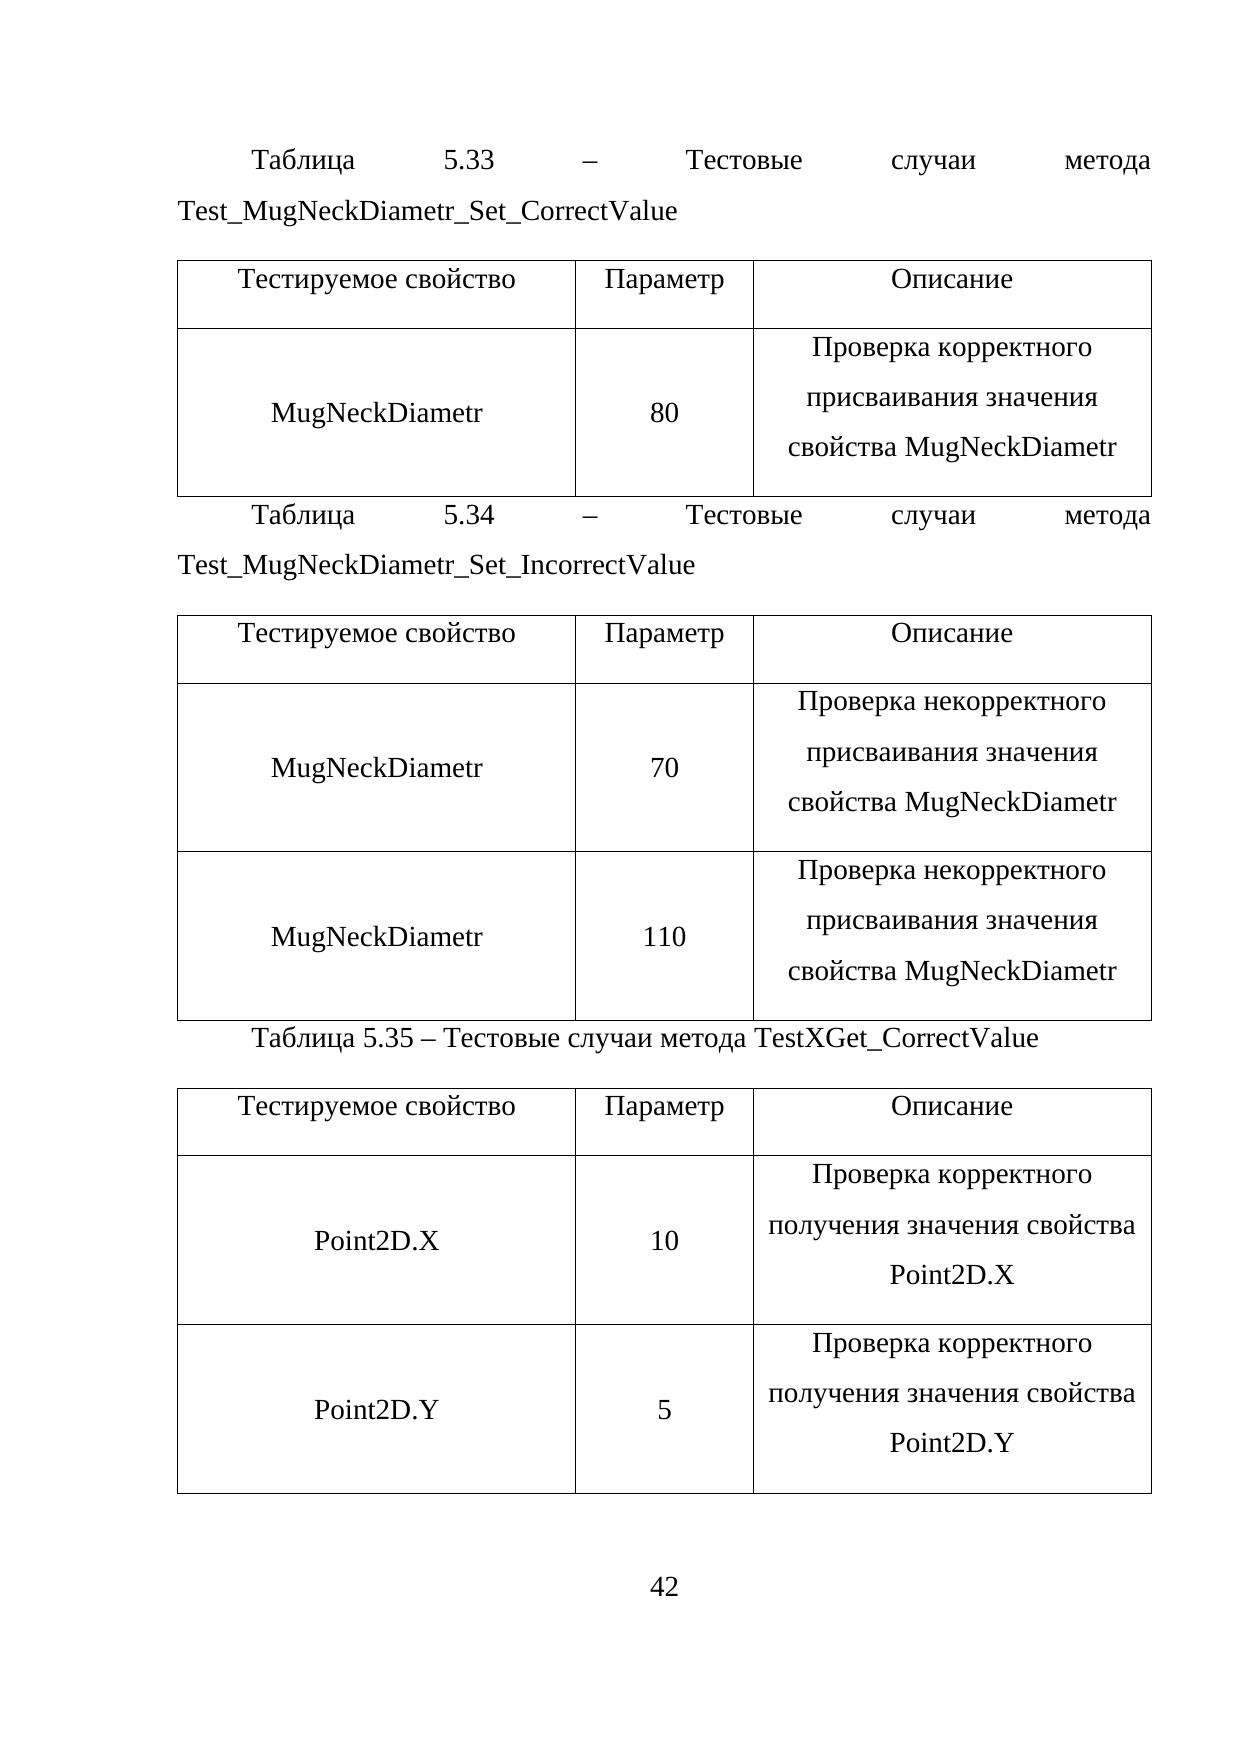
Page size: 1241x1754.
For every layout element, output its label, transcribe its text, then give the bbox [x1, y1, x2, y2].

table_cell Проверка корректного присваивания значения свойства MugNeckDiametr [754, 329, 1151, 496]
table_cell MugNeckDiametr [178, 684, 575, 851]
table_cell 5 [576, 1325, 753, 1492]
table_header Параметр [576, 261, 753, 328]
table_cell Point2D.Y [178, 1325, 575, 1492]
table_cell Проверка некорректного присваивания значения свойства MugNeckDiametr [754, 852, 1151, 1019]
table_cell 70 [576, 684, 753, 851]
table_cell MugNeckDiametr [178, 329, 575, 496]
table_header Параметр [576, 1089, 753, 1155]
text Таблица 5.33 – Тестовые случаи метода Test_MugNeckDiametr_Set_CorrectValue [177, 142, 1152, 226]
table_cell Point2D.X [178, 1156, 575, 1324]
table_header Описание [754, 616, 1151, 682]
text Таблица 5.35 – Тестовые случаи метода TestXGet_CorrectValue [177, 1021, 1152, 1054]
table_cell 10 [576, 1156, 753, 1324]
table_cell Проверка корректного получения значения свойства Point2D.Y [754, 1325, 1151, 1492]
table_header Описание [754, 1089, 1151, 1155]
table_cell MugNeckDiametr [178, 852, 575, 1019]
table_cell 80 [576, 329, 753, 496]
table_header Параметр [576, 616, 753, 682]
table_header Тестируемое свойство [178, 261, 575, 328]
table_cell Проверка некорректного присваивания значения свойства MugNeckDiametr [754, 684, 1151, 851]
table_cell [754, 1156, 1151, 1324]
table_header Описание [754, 261, 1151, 328]
table_cell 110 [576, 852, 753, 1019]
table_header Тестируемое свойство [178, 1089, 575, 1155]
text Таблица 5.34 – Тестовые случаи метода Test_MugNeckDiametr_Set_IncorrectValue [177, 497, 1152, 581]
table_header Тестируемое свойство [178, 616, 575, 682]
